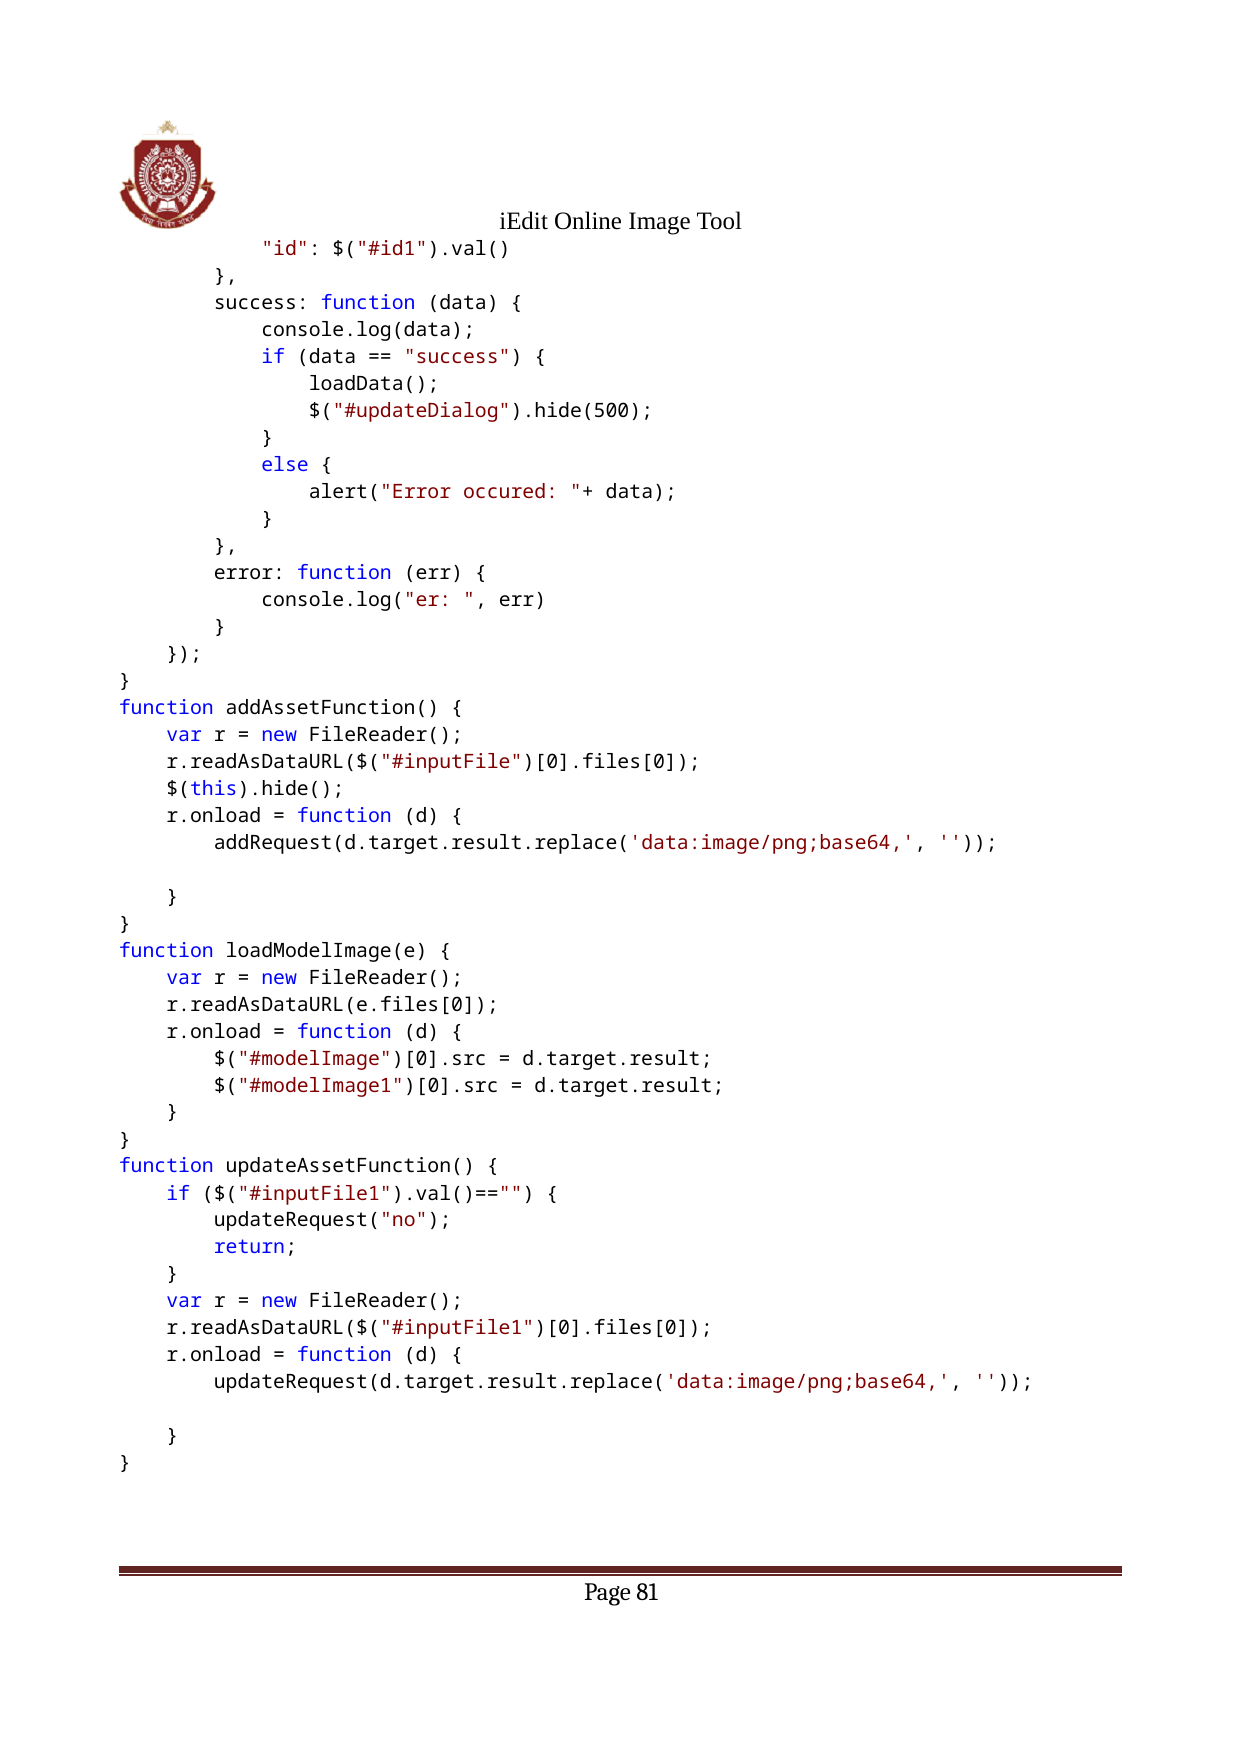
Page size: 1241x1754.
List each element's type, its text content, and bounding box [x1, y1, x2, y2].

text } [118, 1125, 1122, 1152]
text $("#modelImage1")[0].src = d.target.result; [118, 1071, 1122, 1098]
text var r = new FileReader(); [118, 963, 1122, 990]
text else { [118, 450, 1122, 477]
text function addAssetFunction() { [118, 693, 1122, 720]
text success: function (data) { [118, 288, 1122, 315]
text r.onload = function (d) { [118, 1017, 1122, 1044]
text if ($("#inputFile1").val()=="") { [118, 1179, 1122, 1206]
text } [118, 666, 1122, 693]
text }, [118, 531, 1122, 558]
text function loadModelImage(e) { [118, 936, 1122, 963]
text $("#modelImage")[0].src = d.target.result; [118, 1044, 1122, 1071]
text } [118, 882, 1122, 909]
text r.readAsDataURL(e.files[0]); [118, 990, 1122, 1017]
text var r = new FileReader(); [118, 720, 1122, 747]
text alert("Error occured: "+ data); [118, 477, 1122, 504]
text error: function (err) { [118, 558, 1122, 585]
text var r = new FileReader(); [118, 1287, 1122, 1314]
text }); [118, 639, 1122, 666]
picture [118, 118, 224, 229]
text } [118, 504, 1122, 531]
text } [118, 1260, 1122, 1287]
text r.onload = function (d) { [118, 1341, 1122, 1368]
text } [118, 423, 1122, 450]
text r.onload = function (d) { [118, 801, 1122, 828]
text console.log("er: ", err) [118, 585, 1122, 612]
text updateRequest(d.target.result.replace('data:image/png;base64,', '')); [118, 1368, 1122, 1394]
text } [118, 612, 1122, 639]
text }, [118, 261, 1122, 288]
text return; [118, 1233, 1122, 1260]
text $(this).hide(); [118, 774, 1122, 801]
text updateRequest("no"); [118, 1206, 1122, 1233]
text r.readAsDataURL($("#inputFile1")[0].files[0]); [118, 1314, 1122, 1341]
text $("#updateDialog").hide(500); [118, 396, 1122, 423]
text "id": $("#id1").val() [118, 234, 1122, 261]
text addRequest(d.target.result.replace('data:image/png;base64,', '')); [118, 828, 1122, 855]
text function updateAssetFunction() { [118, 1152, 1122, 1179]
text } [118, 1422, 1122, 1448]
text loadData(); [118, 369, 1122, 396]
text r.readAsDataURL($("#inputFile")[0].files[0]); [118, 747, 1122, 774]
text } [118, 909, 1122, 936]
text } [118, 1448, 1122, 1476]
text console.log(data); [118, 315, 1122, 342]
text } [118, 1098, 1122, 1125]
text if (data == "success") { [118, 342, 1122, 369]
